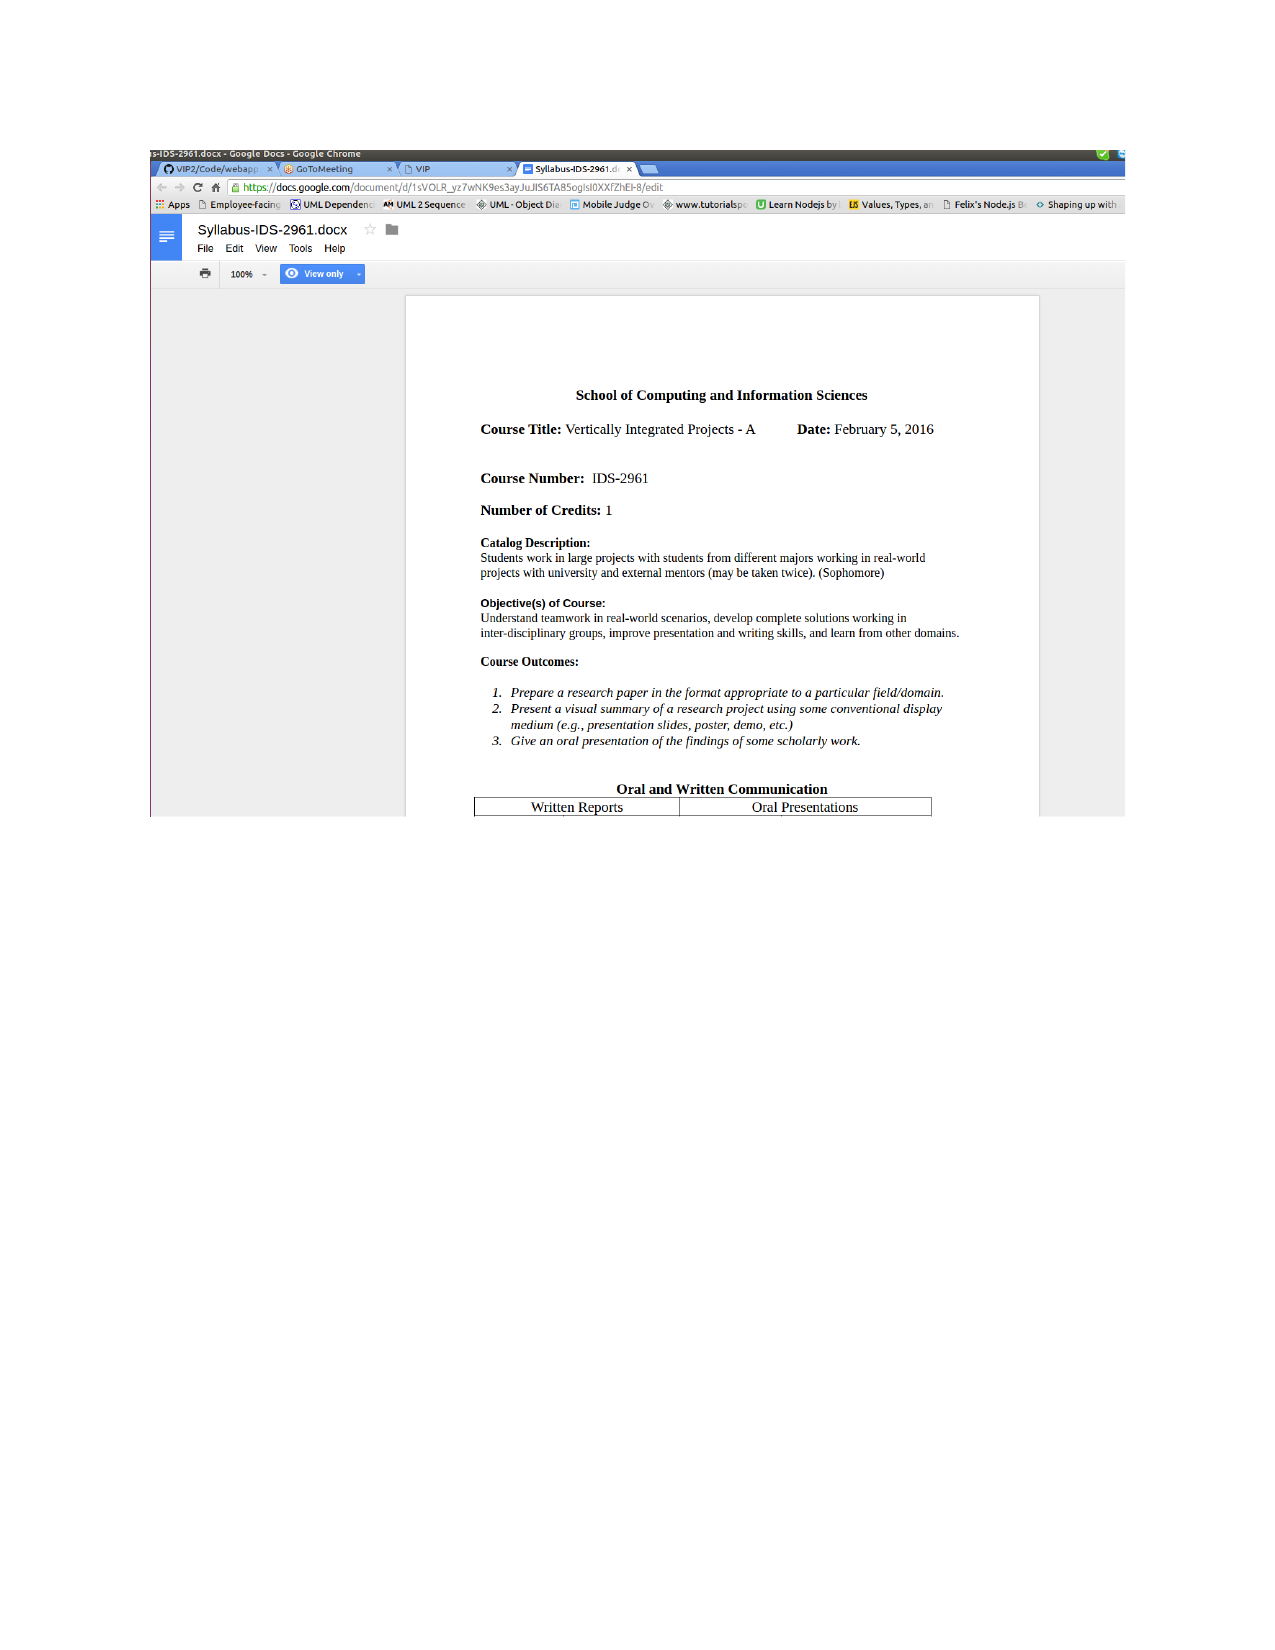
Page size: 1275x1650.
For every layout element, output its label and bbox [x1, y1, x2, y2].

picture [150, 150, 1125, 817]
